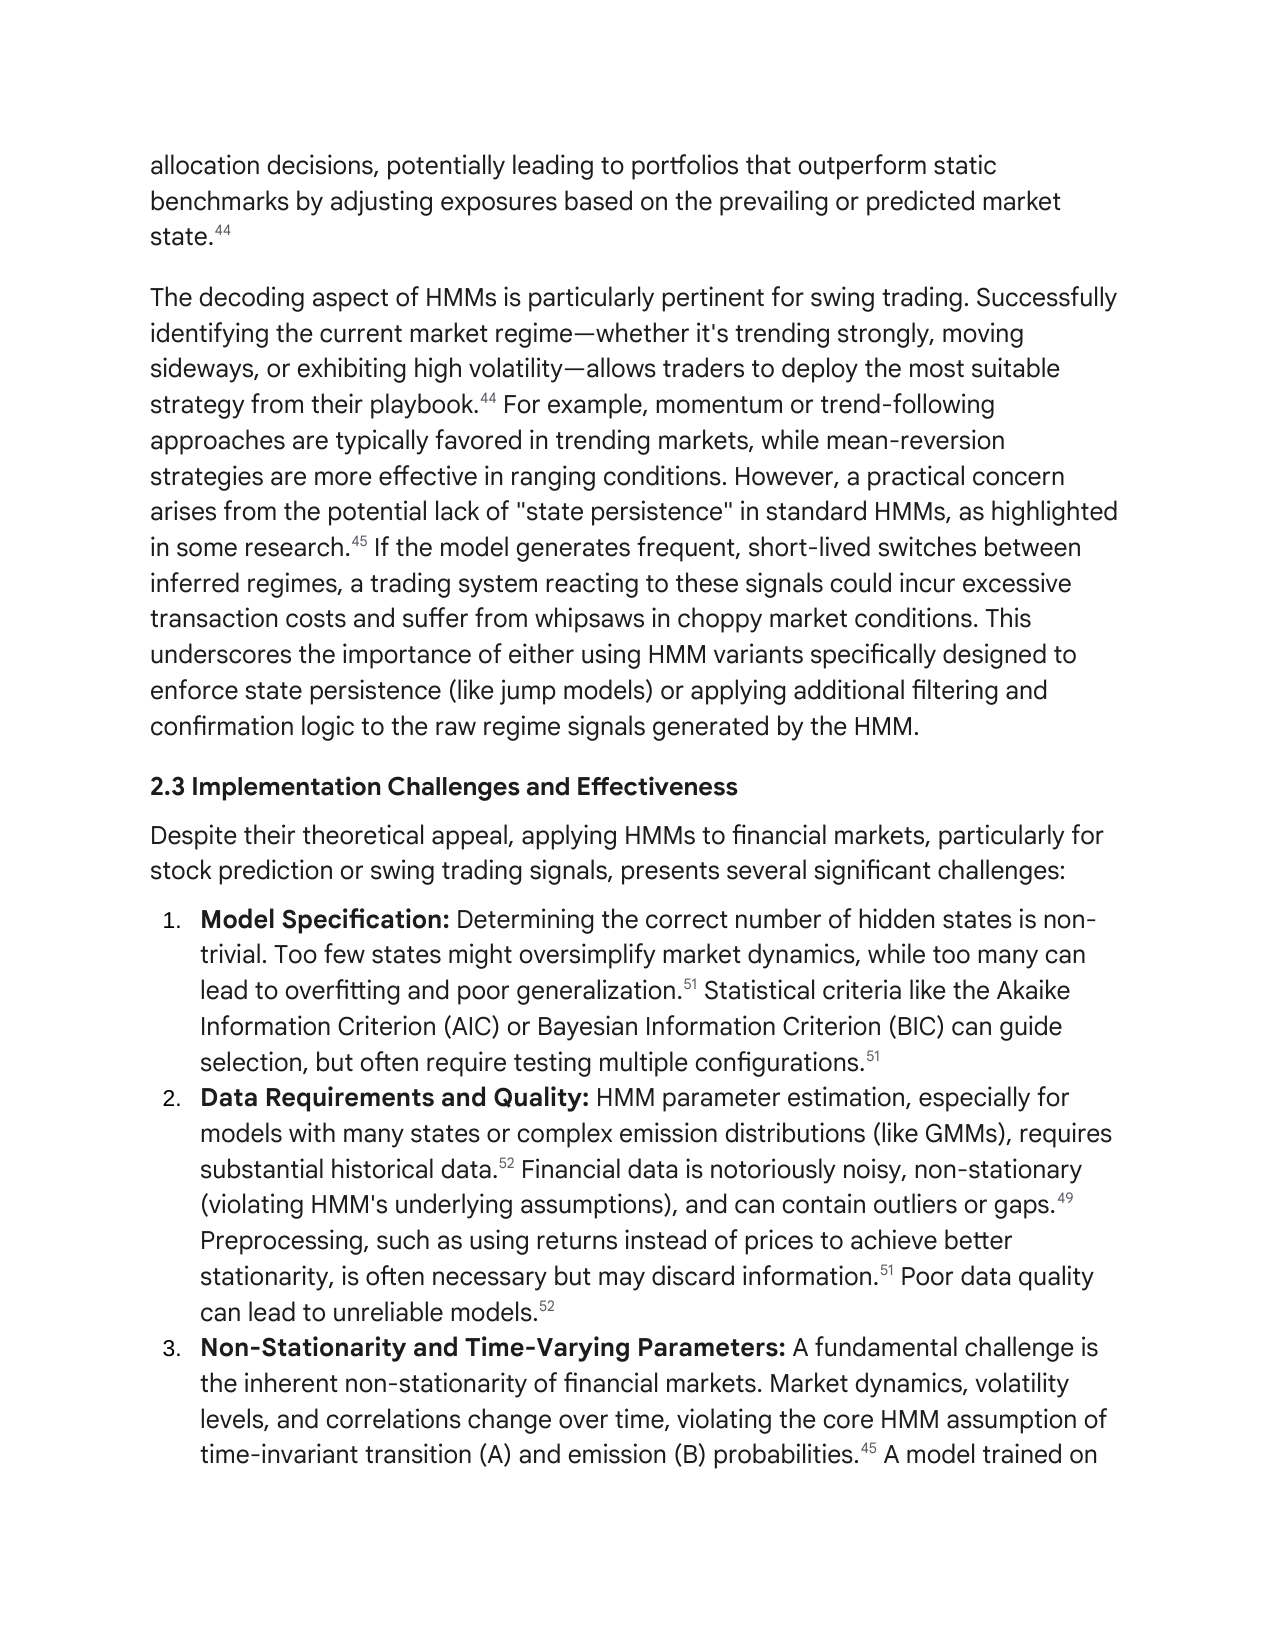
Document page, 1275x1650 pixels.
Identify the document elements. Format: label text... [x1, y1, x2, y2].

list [162, 1333, 1125, 1471]
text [150, 150, 1125, 253]
subtitle 2.3 Implementation Challenges and Effectiveness [150, 772, 1125, 803]
list Model Specification: Determining the correct number of hidden states is non-trivial. Too few states might oversimplify market dynamics, while too many can lead to overfitting and poor generalization.51 Statistical criteria like the Akaike Information Criterion (AIC) or Bayesian Information Criterion (BIC) can guide selection, but often require testing multiple configurations.51 [162, 904, 1125, 1078]
text The decoding aspect of HMMs is particularly pertinent for swing trading. Successfully identifying the current market regime—whether it's trending strongly, moving sideways, or exhibiting high volatility—allows traders to deploy the most suitable strategy from their playbook.44 For example, momentum or trend-following approaches are typically favored in trending markets, while mean-reversion strategies are more effective in ranging conditions. However, a practical concern arises from the potential lack of "state persistence" in standard HMMs, as highlighted in some research.45 If the model generates frequent, short-lived switches between inferred regimes, a trading system reacting to these signals could incur excessive transaction costs and suffer from whipsaws in choppy market conditions. This underscores the importance of either using HMM variants specifically designed to enforce state persistence (like jump models) or applying additional filtering and confirmation logic to the raw regime signals generated by the HMM. [150, 282, 1125, 742]
list Data Requirements and Quality: HMM parameter estimation, especially for models with many states or complex emission distributions (like GMMs), requires substantial historical data.52 Financial data is notoriously noisy, non-stationary (violating HMM's underlying assumptions), and can contain outliers or gaps.49 Preprocessing, such as using returns instead of prices to achieve better stationarity, is often necessary but may discard information.51 Poor data quality can lead to unreliable models.52 [162, 1082, 1125, 1328]
text Despite their theoretical appeal, applying HMMs to financial markets, particularly for stock prediction or swing trading signals, presents several significant challenges: [150, 820, 1125, 887]
